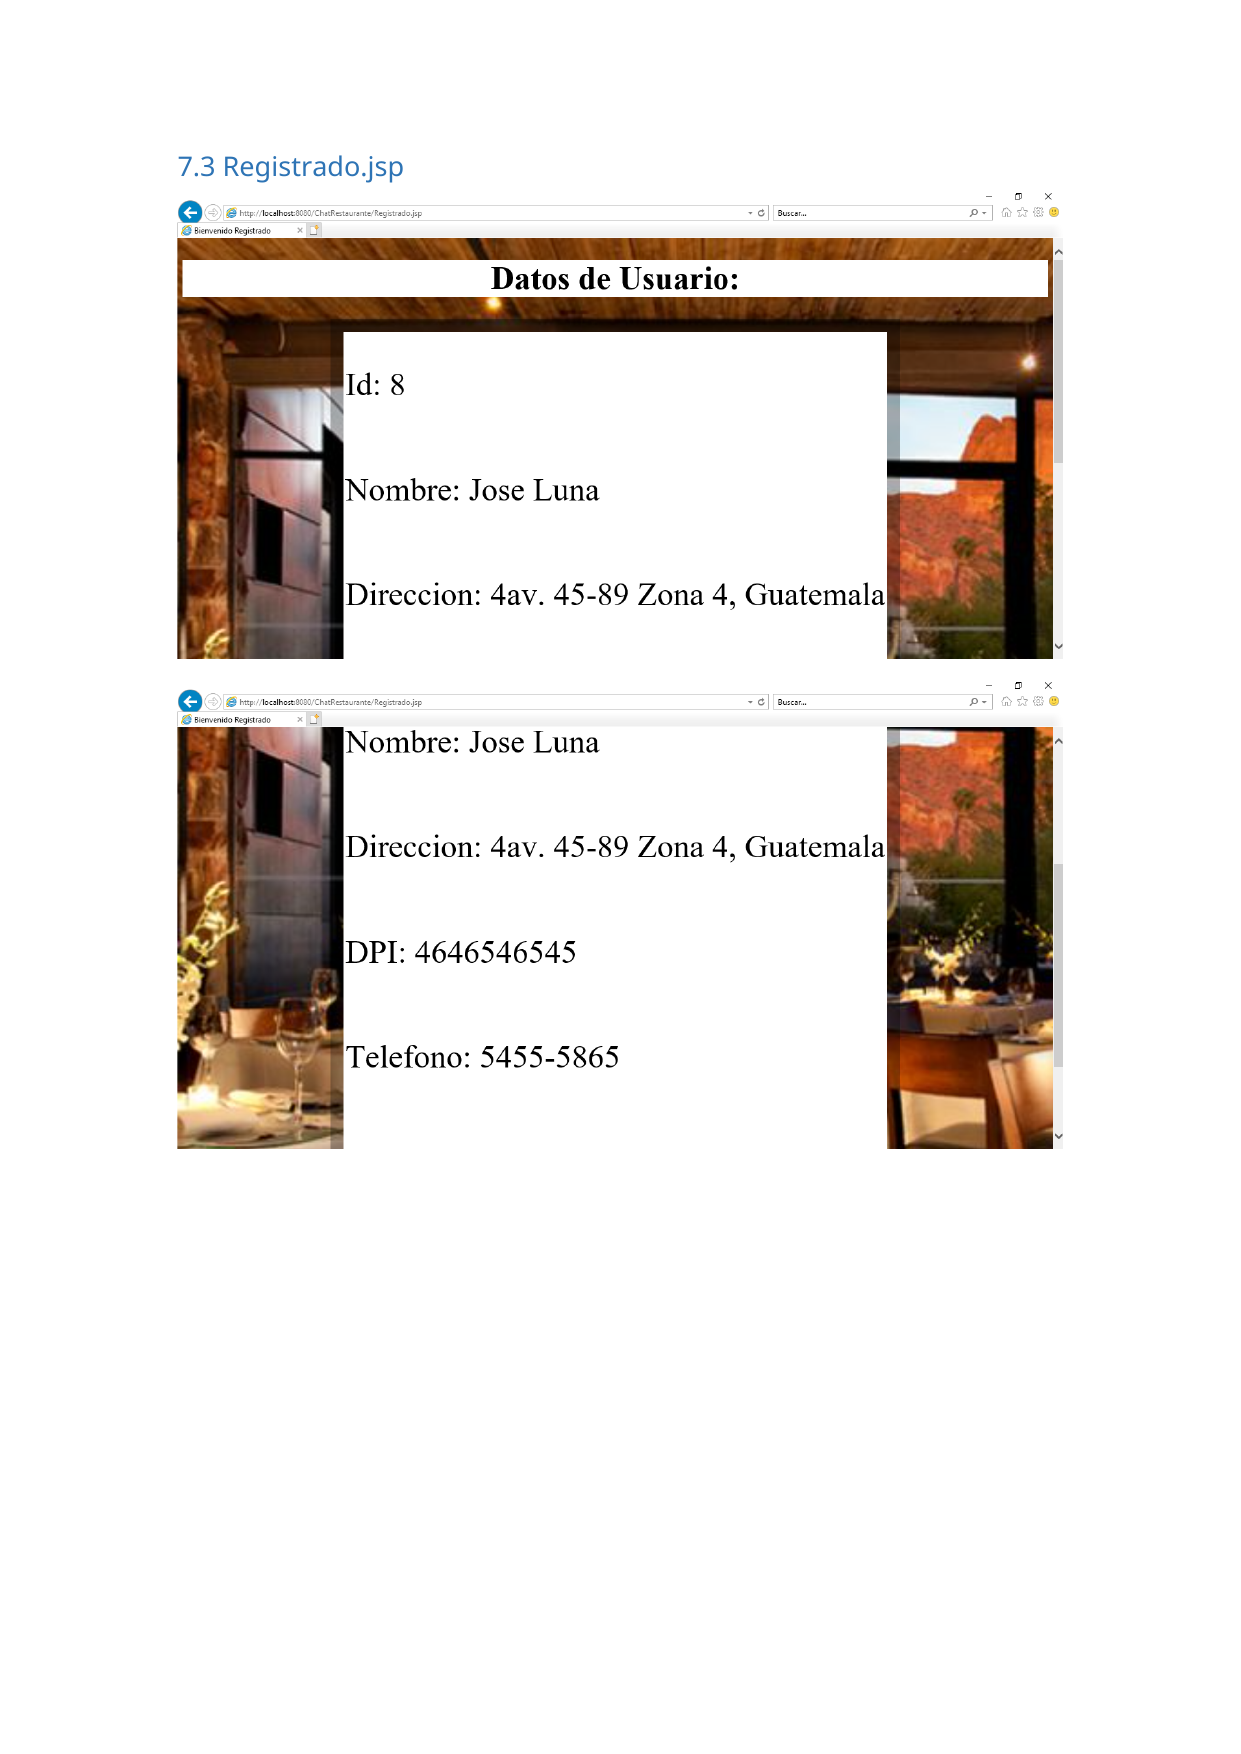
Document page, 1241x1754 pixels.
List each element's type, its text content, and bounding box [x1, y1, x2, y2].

picture [177, 677, 1063, 1149]
subtitle 7.3 Registrado.jsp [177, 148, 1063, 184]
picture [177, 187, 1063, 659]
